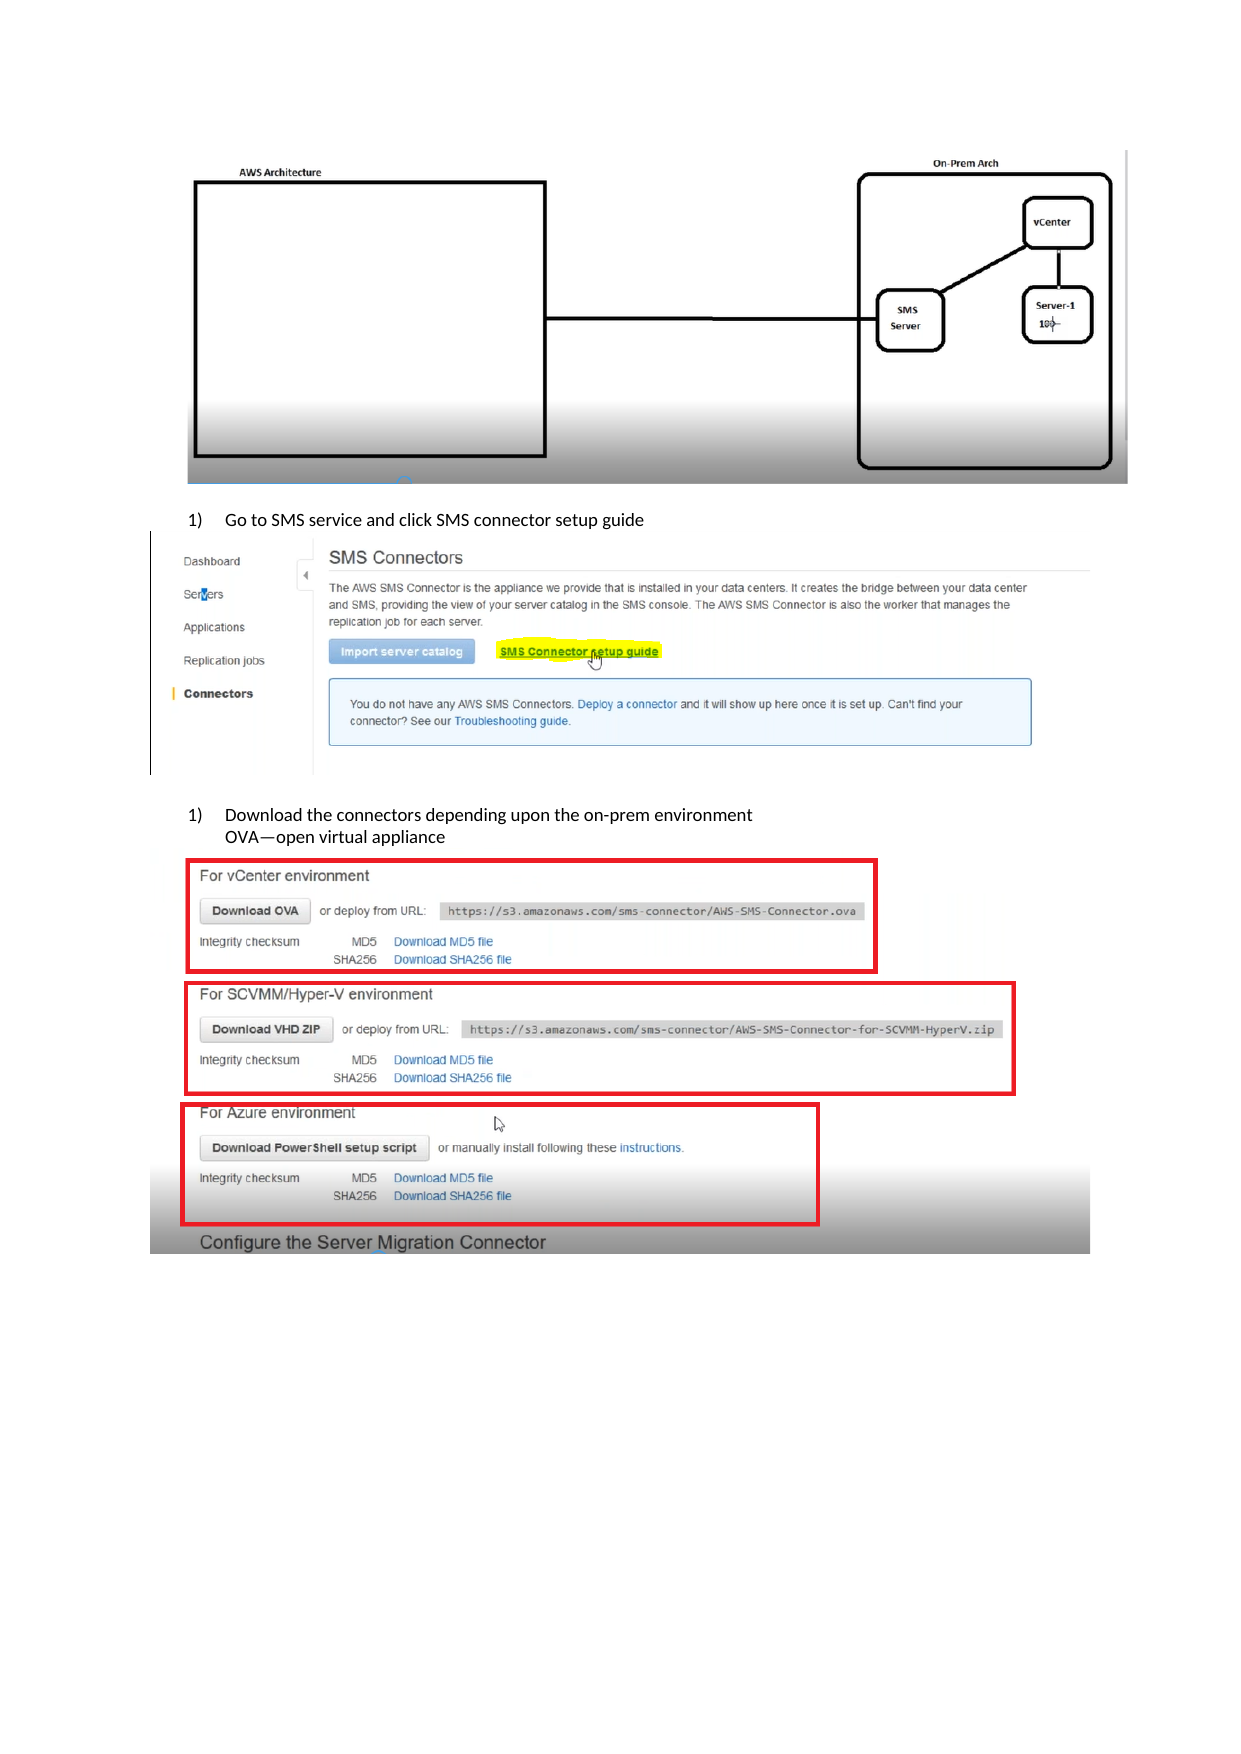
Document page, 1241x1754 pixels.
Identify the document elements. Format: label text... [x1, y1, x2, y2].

list Download the connectors depending upon the on-prem environment [187, 803, 1090, 826]
list OVA—open virtual appliance [225, 826, 1090, 848]
picture [150, 848, 1091, 1254]
list Go to SMS service and click SMS connector setup guide [187, 508, 1090, 531]
picture [187, 150, 1128, 484]
picture [150, 531, 1091, 775]
